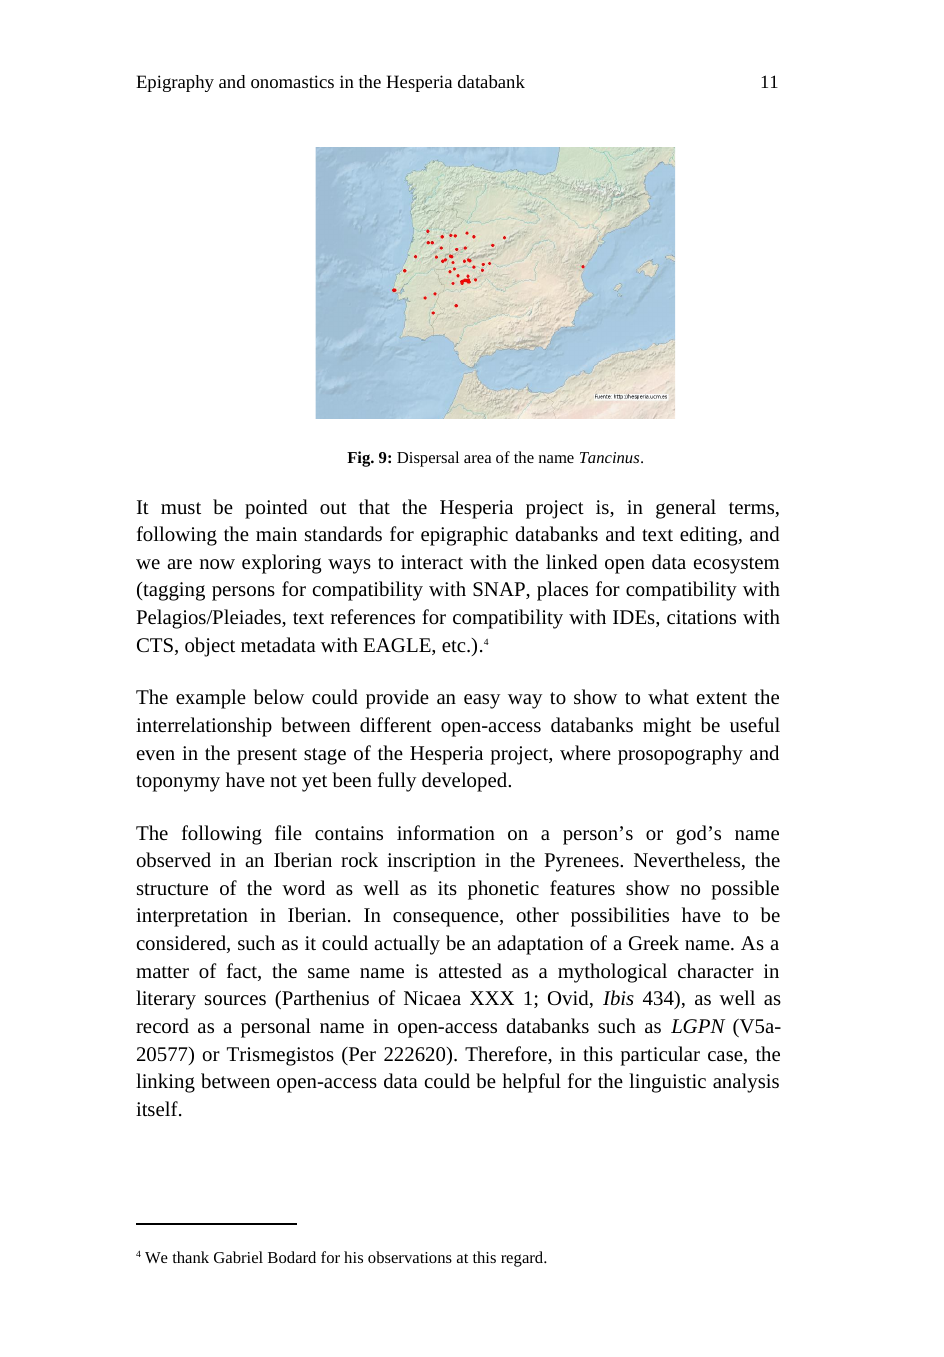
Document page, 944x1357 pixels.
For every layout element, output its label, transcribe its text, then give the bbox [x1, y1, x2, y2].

text The following file contains information on a person’s or god’s name observed in an Iberian rock inscription in the Pyrenees. Nevertheless, the structure of the word as well as its phonetic features show no possible interpretation in Iberian. In consequence, other possibilities have to be considered, such as it could actually be an adaptation of a Greek name. As a matter of fact, the same name is attested as a mythological character in literary sources (Parthenius of Nicaea XXX 1; Ovid, Ibis 434), as well as record as a personal name in open-access databanks such as LGPN (V5a-20577) or Trismegistos (Per 222620). Therefore, in this particular case, the linking between open-access data could be helpful for the linguistic analysis itself. [136, 821, 781, 1121]
picture [315, 147, 676, 419]
text The example below could provide an easy way to show to what extent the interrelationship between different open-access databanks might be useful even in the present stage of the Hesperia project, where prosopography and toponymy have not yet been fully developed. [136, 685, 781, 792]
text Fig. 9: Dispersal area of the name Tancinus. [210, 448, 781, 467]
text It must be pointed out that the Hesperia project is, in general terms, following the main standards for epigraphic databanks and text editing, and we are now exploring ways to interact with the linked open data ecosystem (tagging persons for compatibility with SNAP, places for compatibility with Pelagios/Pleiades, text references for compatibility with IDEs, citations with CTS, object metadata with EAGLE, etc.). [136, 494, 781, 657]
